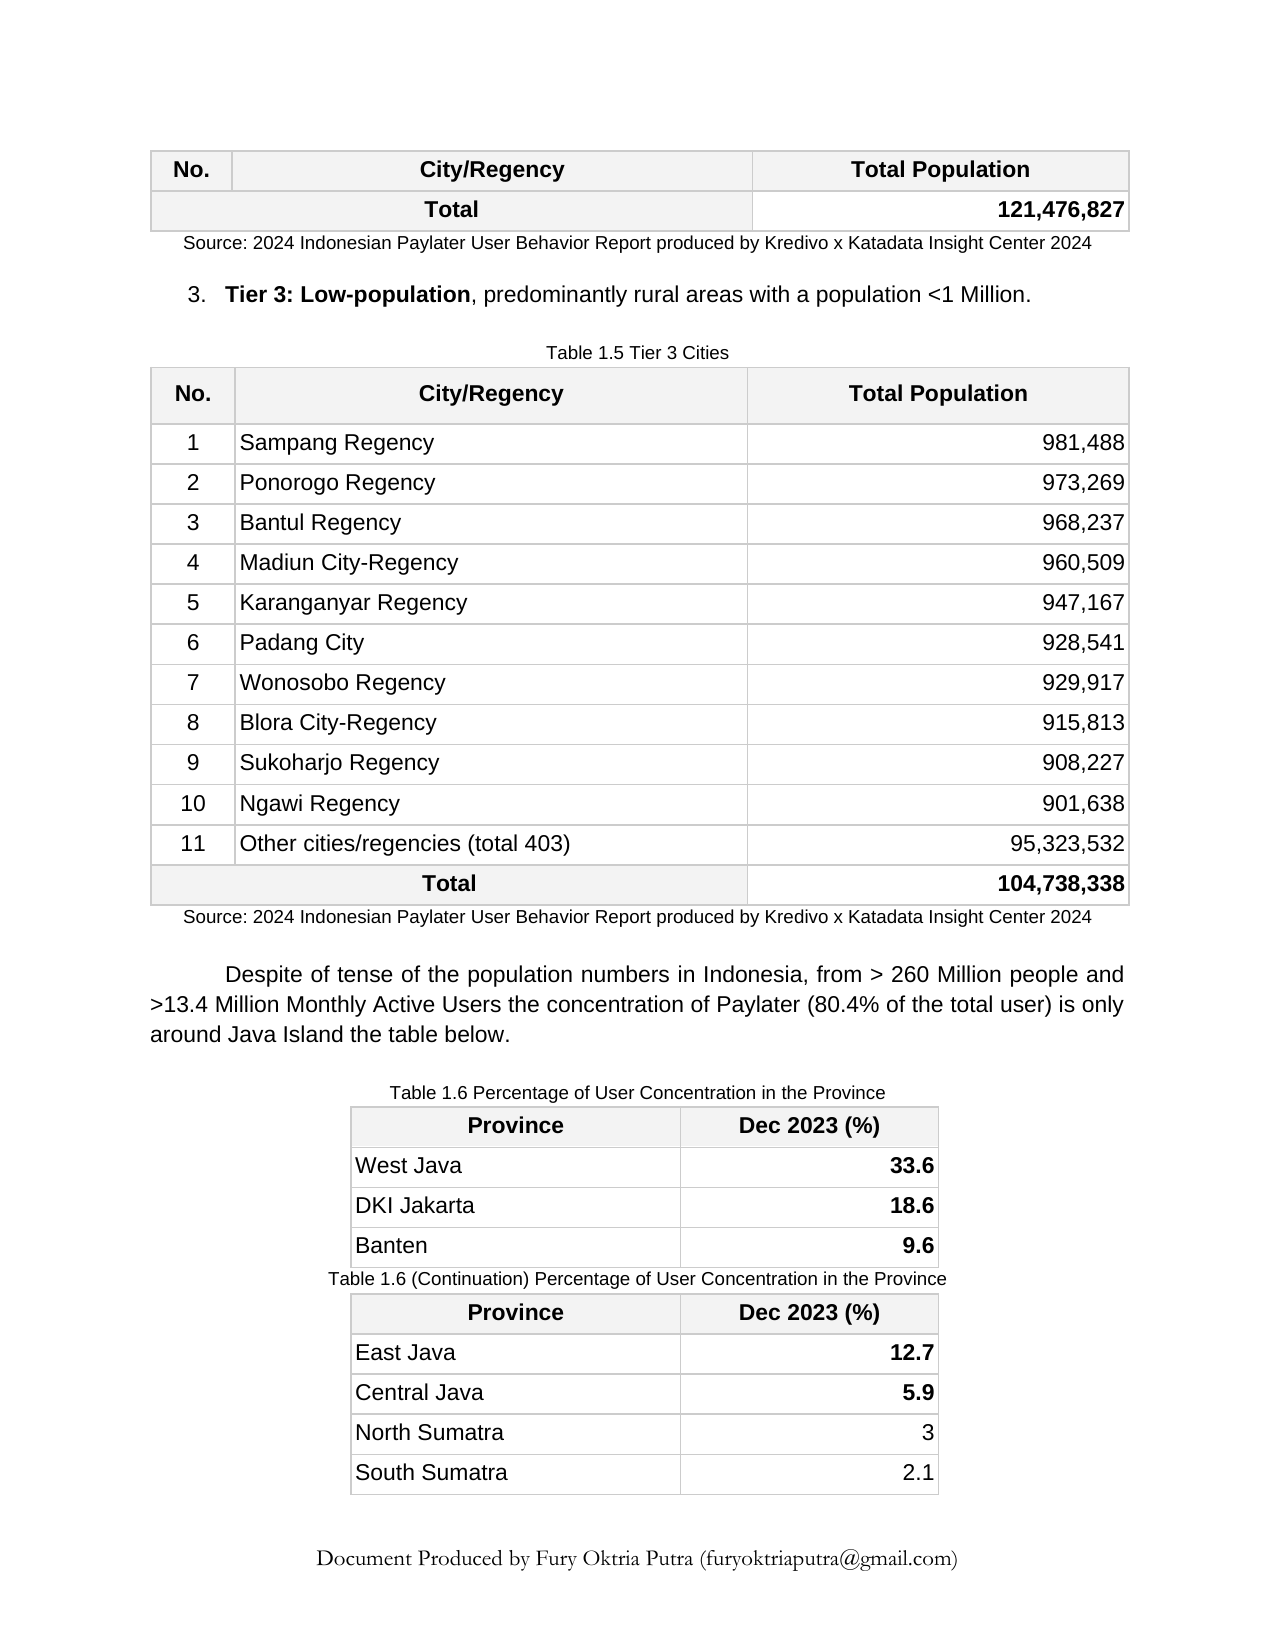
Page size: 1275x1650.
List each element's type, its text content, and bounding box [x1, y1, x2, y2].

table_cell 104,738,338 [748, 866, 1128, 904]
table_cell 929,917 [748, 665, 1128, 703]
table_cell Wonosobo Regency [236, 665, 747, 703]
table_header Dec 2023 (%) [681, 1108, 938, 1146]
list Tier 3: Low-population, predominantly rural areas with a population <1 Million. [187, 281, 1125, 308]
table_cell 18.6 [681, 1188, 938, 1227]
table_cell 981,488 [748, 425, 1128, 463]
text Table 1.5 Tier 3 Cities [150, 342, 1125, 363]
table_cell Ponorogo Regency [236, 465, 747, 503]
table_cell 8 [152, 705, 234, 744]
table_cell 947,167 [748, 585, 1128, 623]
table_cell 968,237 [748, 505, 1128, 543]
table_cell 928,541 [748, 625, 1128, 663]
table_cell West Java [352, 1148, 680, 1186]
table_cell South Sumatra [352, 1455, 680, 1493]
table_cell Sampang Regency [236, 425, 747, 463]
table_cell 33.6 [681, 1148, 938, 1186]
table_cell 4 [152, 545, 234, 583]
table_cell 3 [681, 1415, 938, 1453]
table_cell 6 [152, 625, 234, 663]
table_cell 960,509 [748, 545, 1128, 583]
table_cell 2.1 [681, 1455, 938, 1493]
table_cell Ngawi Regency [236, 785, 747, 824]
table_header No. [152, 152, 231, 190]
table_cell 915,813 [748, 705, 1128, 744]
table_cell 1 [152, 425, 234, 463]
table_cell Central Java [352, 1375, 680, 1413]
table_header City/Regency [236, 368, 747, 423]
table_cell 9 [152, 745, 234, 784]
text Table 1.6 (Continuation) Percentage of User Concentration in the Province [150, 1268, 1125, 1290]
table_cell North Sumatra [352, 1415, 680, 1453]
table_cell Padang City [236, 625, 747, 663]
table_cell Sukoharjo Regency [236, 745, 747, 784]
text Source: 2024 Indonesian Paylater User Behavior Report produced by Kredivo x Katadata Insight Center 2024 [150, 906, 1125, 927]
table_cell 7 [152, 665, 234, 703]
table_cell 908,227 [748, 745, 1128, 784]
table_header Dec 2023 (%) [681, 1295, 938, 1333]
table_header City/Regency [233, 152, 752, 190]
table_cell Total [152, 192, 752, 230]
table_cell Blora City-Regency [236, 705, 747, 744]
table_cell 901,638 [748, 785, 1128, 824]
table_header No. [152, 368, 234, 423]
table_header Province [352, 1295, 680, 1333]
table_cell Other cities/regencies (total 403) [236, 826, 747, 864]
table_cell Madiun City-Regency [236, 545, 747, 583]
table_cell Total [152, 866, 747, 904]
table_cell 5 [152, 585, 234, 623]
table_cell Banten [352, 1228, 680, 1267]
table_cell 9.6 [681, 1228, 938, 1267]
table_cell Bantul Regency [236, 505, 747, 543]
table_cell 973,269 [748, 465, 1128, 503]
table_cell 121,476,827 [753, 192, 1128, 230]
table_cell 3 [152, 505, 234, 543]
table_cell 2 [152, 465, 234, 503]
table_cell 11 [152, 826, 234, 864]
table_cell 5.9 [681, 1375, 938, 1413]
table_cell Karanganyar Regency [236, 585, 747, 623]
table_cell 10 [152, 785, 234, 824]
table_cell East Java [352, 1335, 680, 1373]
table_cell 95,323,532 [748, 826, 1128, 864]
text Source: 2024 Indonesian Paylater User Behavior Report produced by Kredivo x Katadata Insight Center 2024 [150, 232, 1125, 253]
text Despite of tense of the population numbers in Indonesia, from > 260 Million people and >13.4 Million Monthly Active Users the concentration of Paylater (80.4% of the total user) is only around Java Island the table below. [150, 961, 1125, 1047]
table_header Total Population [748, 368, 1128, 423]
table_header Total Population [753, 152, 1128, 190]
table_cell DKI Jakarta [352, 1188, 680, 1227]
table_cell 12.7 [681, 1335, 938, 1373]
text Table 1.6 Percentage of User Concentration in the Province [150, 1081, 1125, 1103]
table_header Province [352, 1108, 680, 1146]
